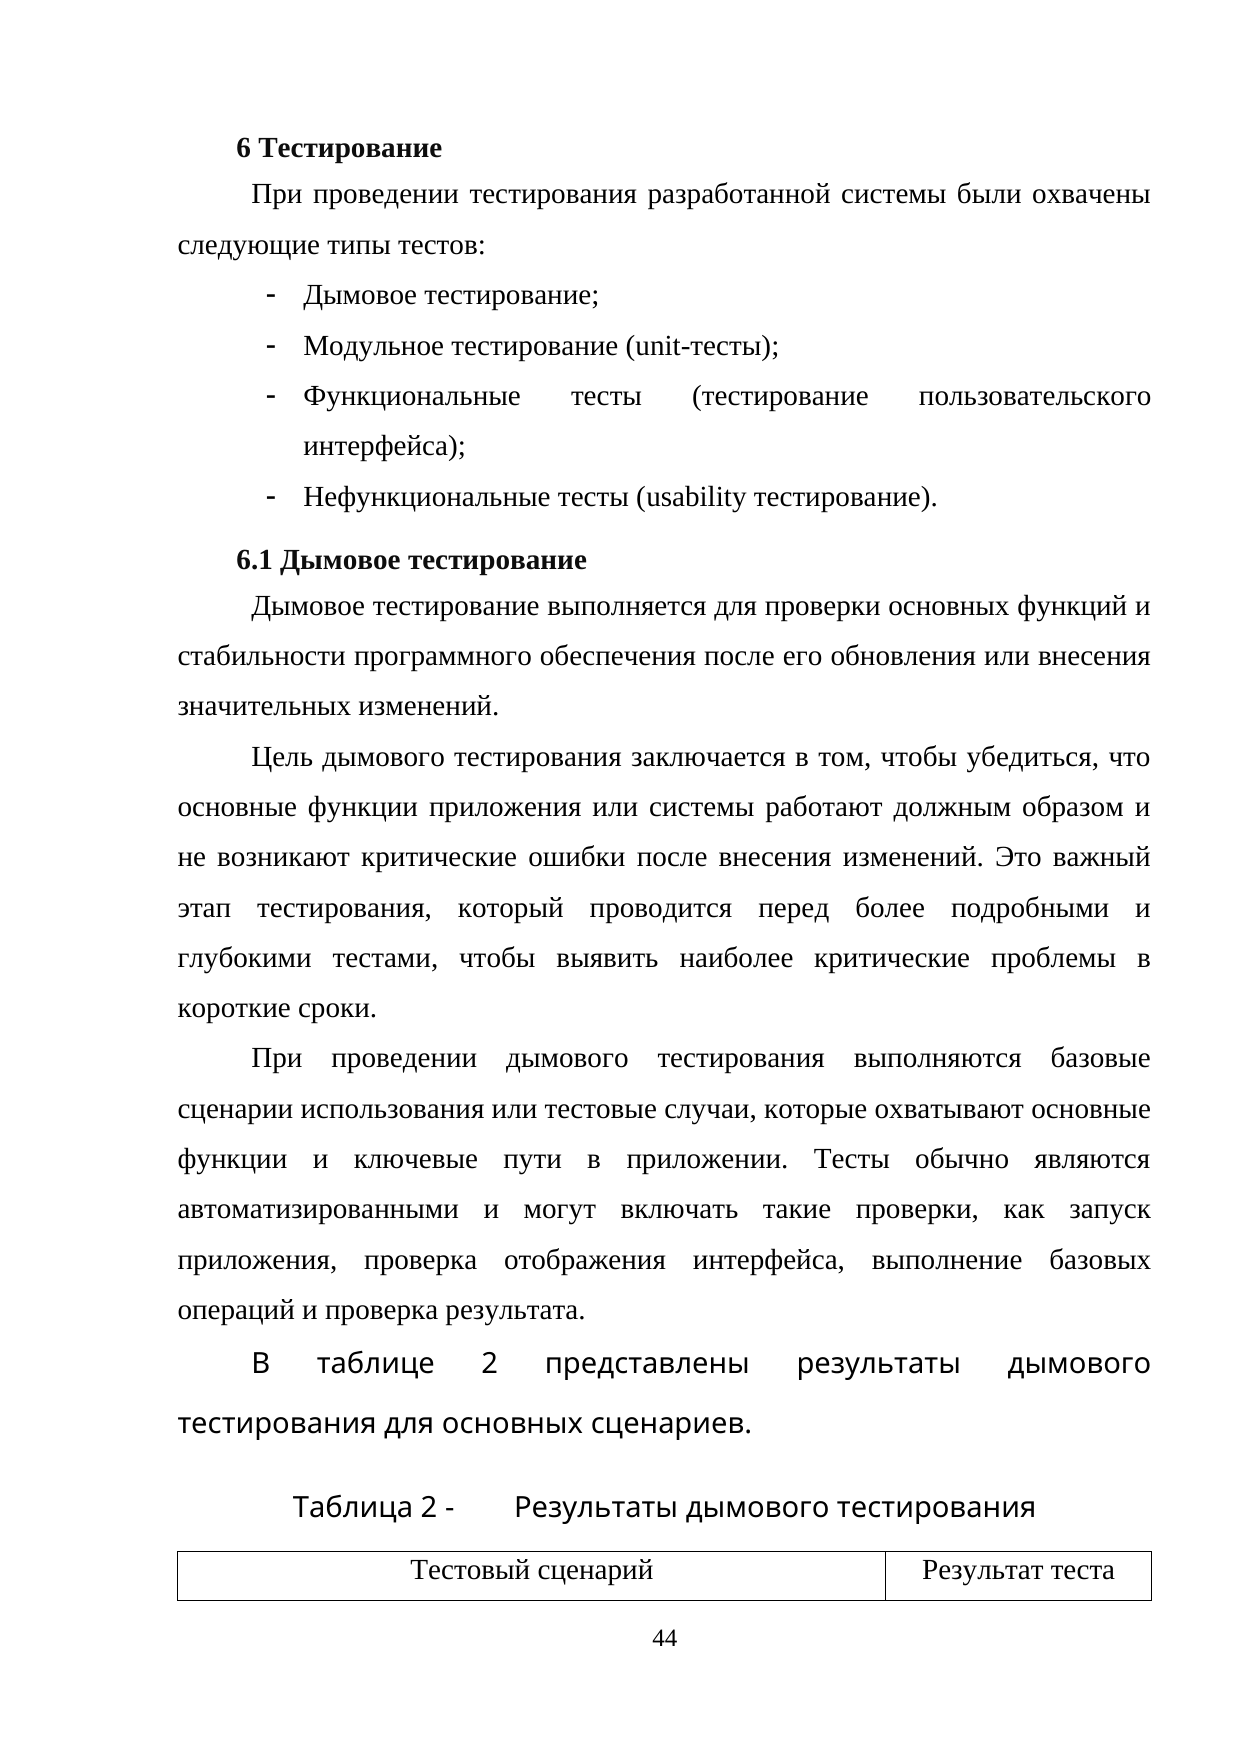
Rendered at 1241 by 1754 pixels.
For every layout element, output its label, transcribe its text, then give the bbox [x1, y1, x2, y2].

text В таблице 2 представлены результаты дымового тестирования для основных сценариев. [177, 1342, 1152, 1442]
text Тестирование [236, 131, 1152, 164]
text Результаты дымового тестирования [177, 1486, 1152, 1526]
text При проведении дымового тестирования выполняются базовые сценарии использования или тестовые случаи, которые охватывают основные функции и ключевые пути в приложении. Тесты обычно являются автоматизированными и могут включать такие проверки, как запуск приложения, проверка отображения интерфейса, выполнение базовых операций и проверка результата. [177, 1041, 1152, 1326]
table_header Тестовый сценарий [178, 1552, 885, 1600]
text Нефункциональные тесты (usability тестирование). [266, 479, 1152, 512]
text Цель дымового тестирования заключается в том, чтобы убедиться, что основные функции приложения или системы работают должным образом и не возникают критические ошибки после внесения изменений. Это важный этап тестирования, который проводится перед более подробными и глубокими тестами, чтобы выявить наиболее критические проблемы в короткие сроки. [177, 739, 1152, 1024]
text При проведении тестирования разработанной системы были охвачены следующие типы тестов: [177, 177, 1152, 261]
text Дымовое тестирование выполняется для проверки основных функций и стабильности программного обеспечения после его обновления или внесения значительных изменений. [177, 588, 1152, 722]
text Функциональные тесты (тестирование пользовательского интерфейса); [266, 378, 1152, 462]
table_header Результат теста [886, 1552, 1151, 1600]
text Дымовое тестирование; [266, 277, 1152, 311]
text Модульное тестирование (unit-тесты); [266, 328, 1152, 361]
text Дымовое тестирование [236, 542, 1152, 575]
